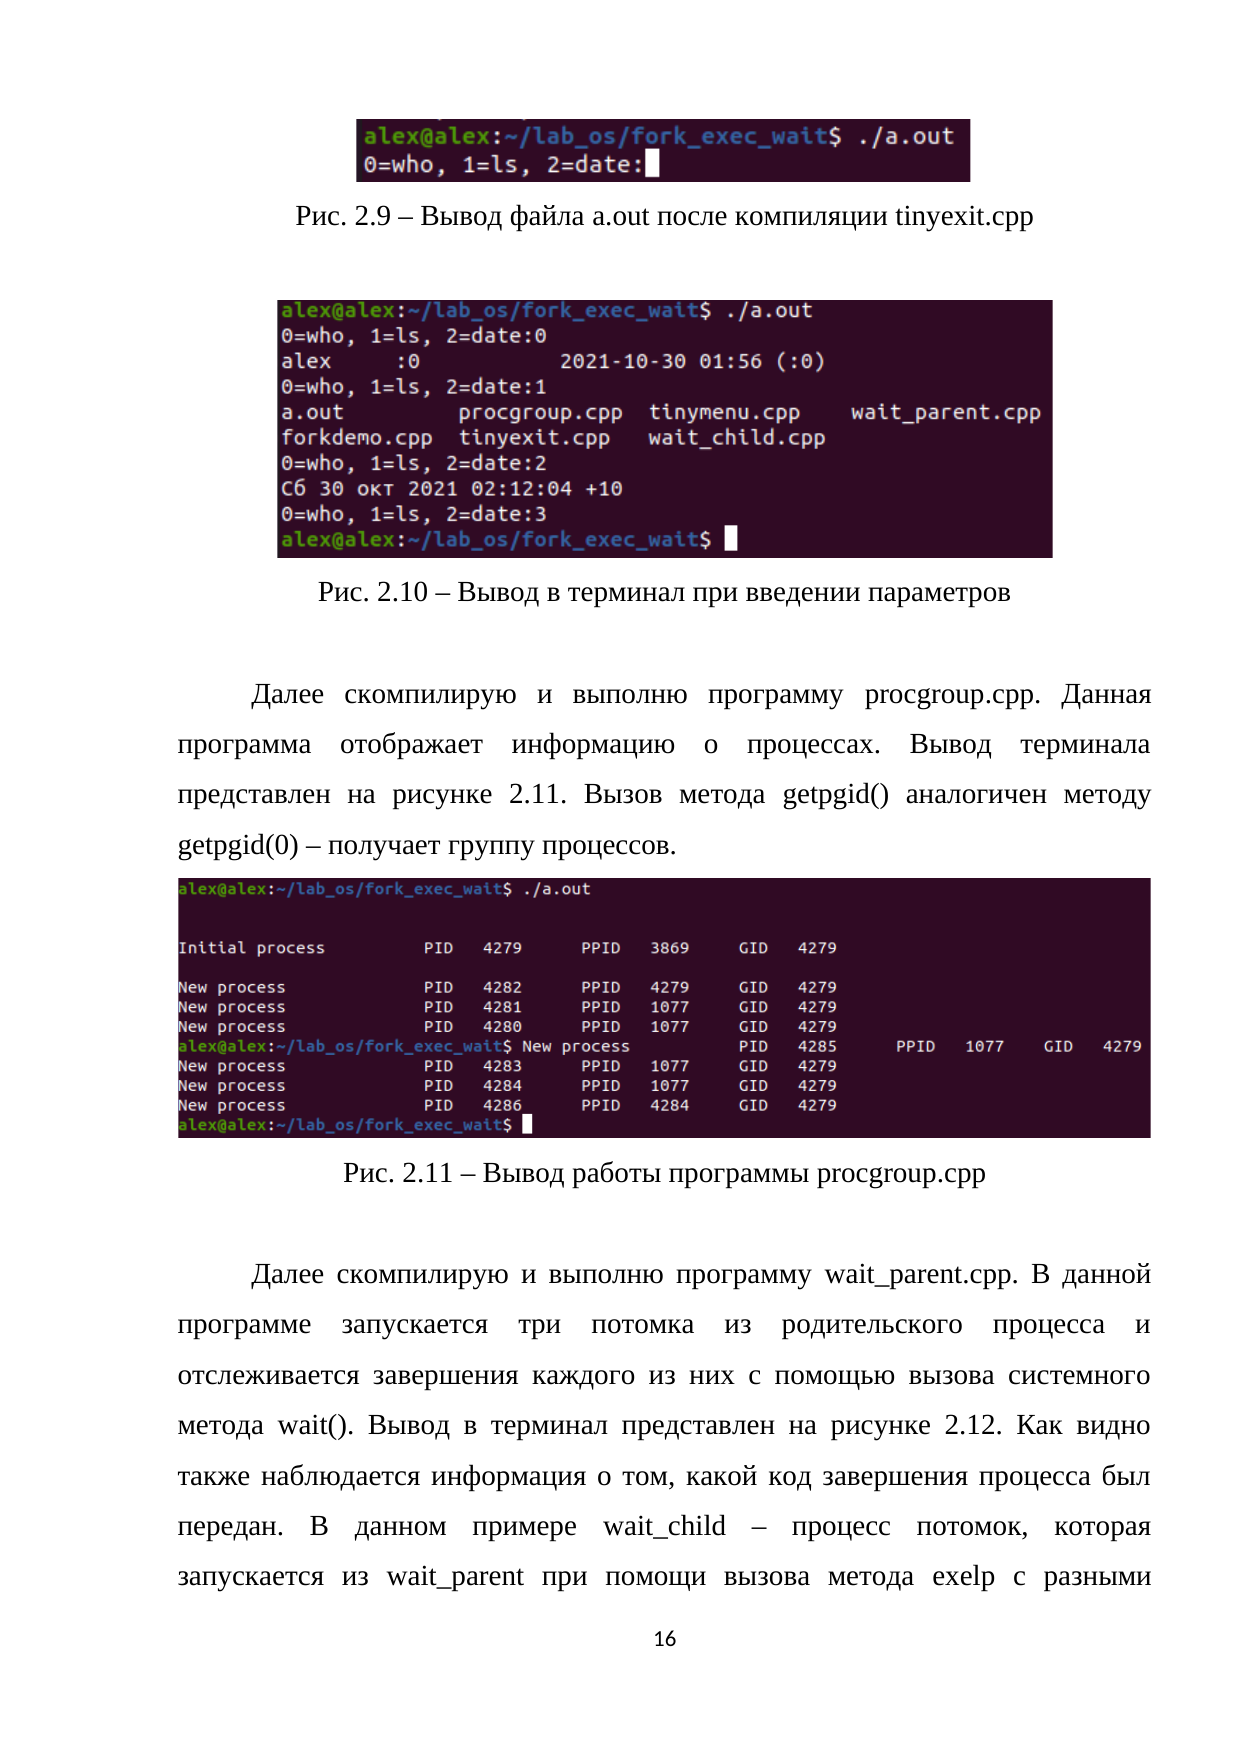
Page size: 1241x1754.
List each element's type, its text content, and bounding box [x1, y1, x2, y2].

table_header Рис. 2.11 – Вывод работы программы procgroup.cpp [178, 1138, 1151, 1255]
picture [277, 300, 1053, 558]
table_header Рис. 2.9 – Вывод файла a.out после компиляции tinyexit.cpp [178, 119, 1151, 299]
picture [178, 878, 1151, 1138]
picture [356, 119, 971, 182]
table_cell Рис. 2.10 – Вывод в терминал при введении параметров [178, 300, 1151, 675]
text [177, 1256, 1152, 1592]
text Далее скомпилирую и выполню программу procgroup.cpp. Данная программа отображает информацию о процессах. Вывод терминала представлен на рисунке 2.11. Вызов метода getpgid() аналогичен методу getpgid(0) – получает группу процессов. [177, 676, 1152, 860]
